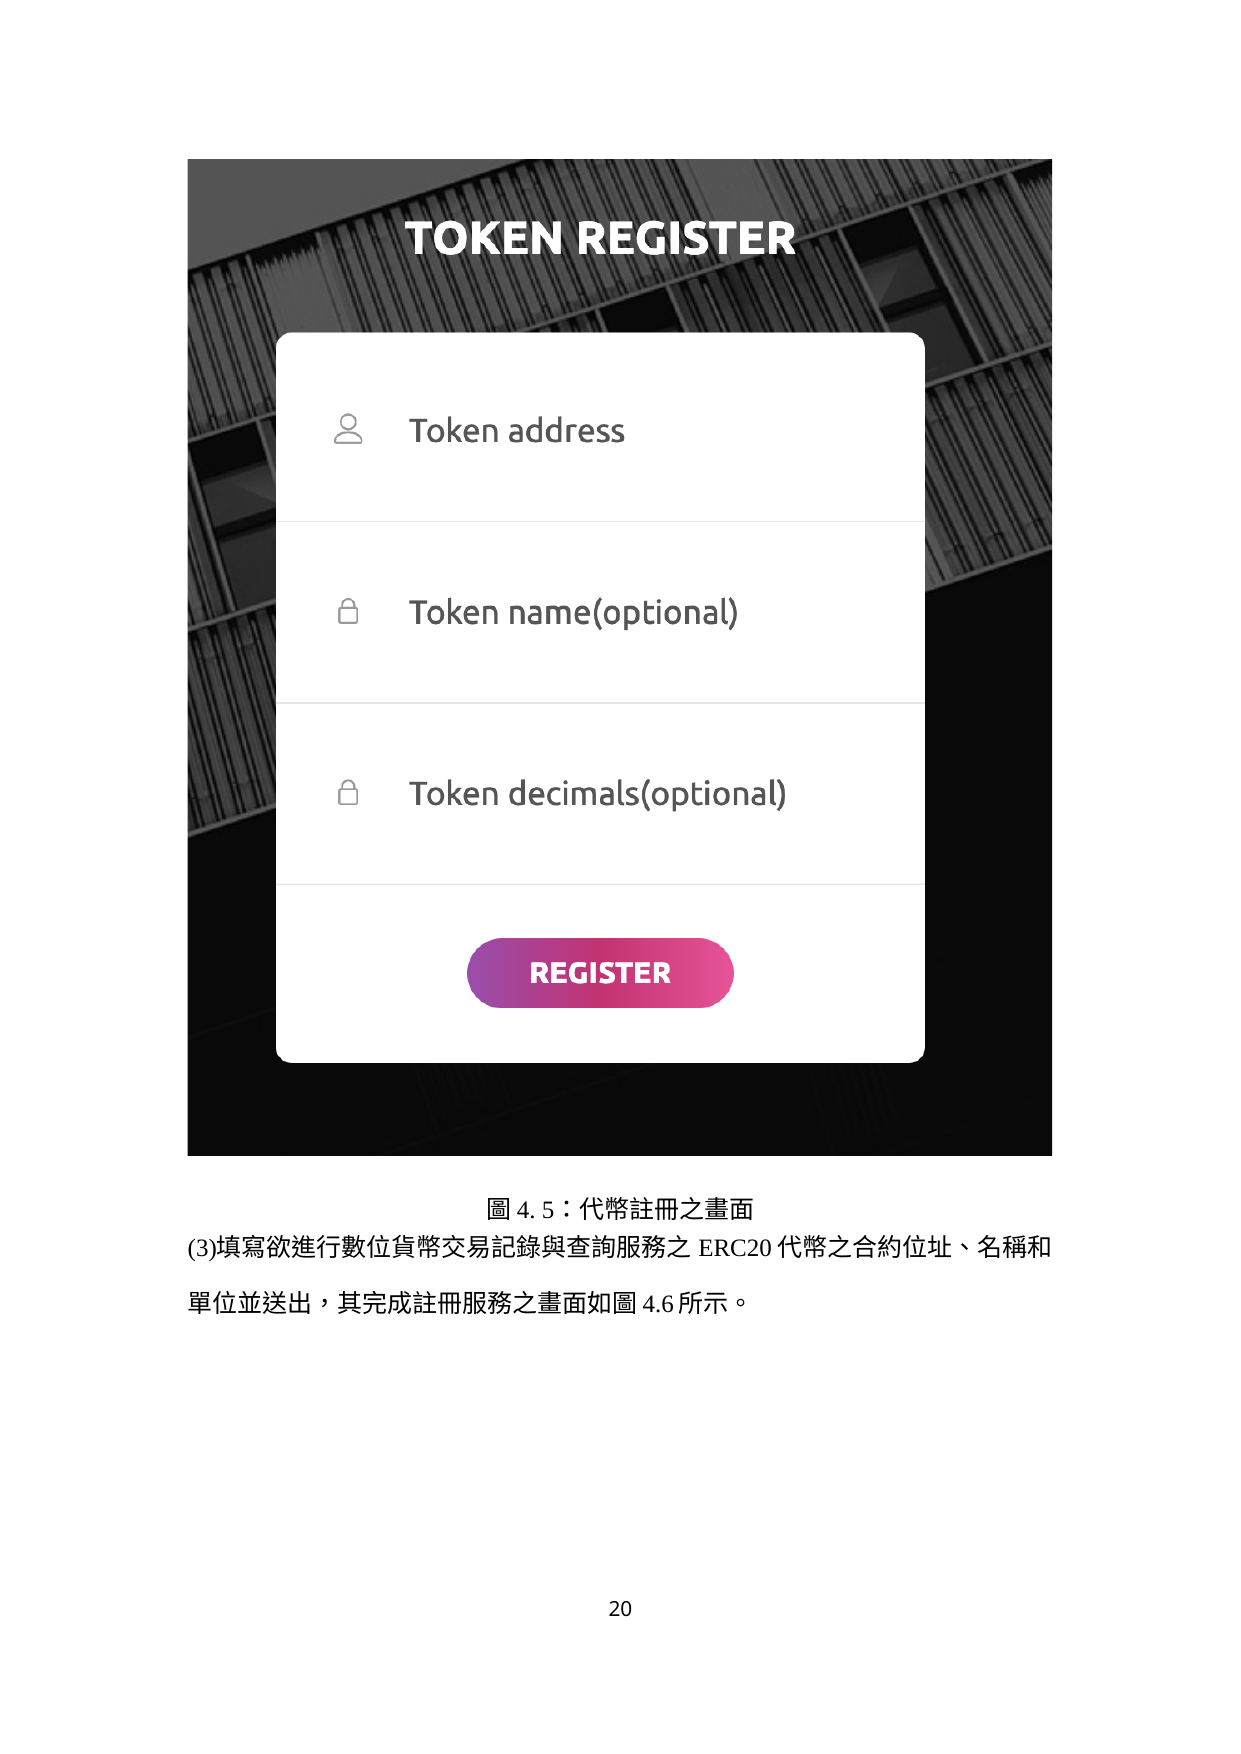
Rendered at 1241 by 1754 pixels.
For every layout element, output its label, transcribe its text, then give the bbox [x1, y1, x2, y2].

picture [187, 159, 1053, 1156]
text 圖 4. 5：代幣註冊之畫面 [187, 1189, 1053, 1226]
text (3)填寫欲進行數位貨幣交易記錄與查詢服務之ERC20代幣之合約位址、名稱和單位並送出，其完成註冊服務之畫面如圖4.6所示。 [187, 1226, 1053, 1320]
